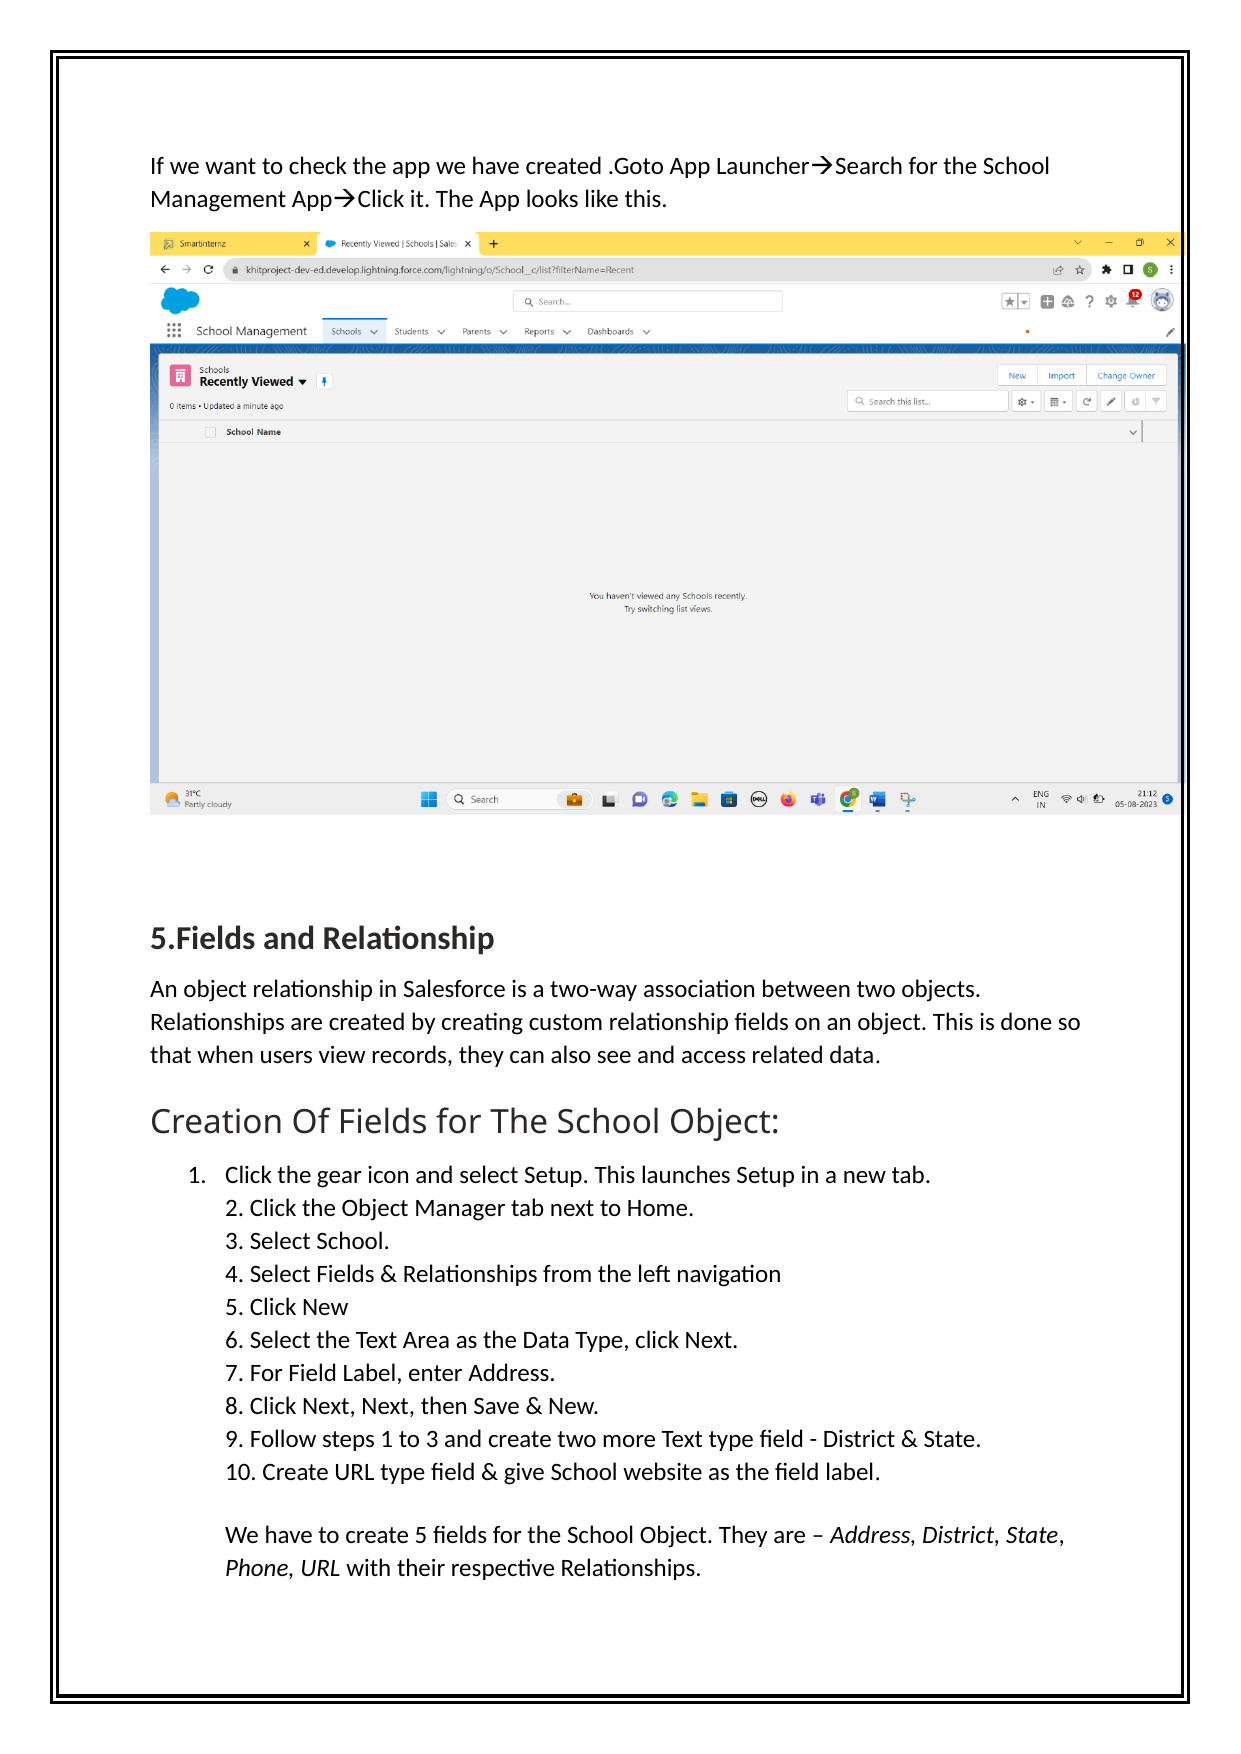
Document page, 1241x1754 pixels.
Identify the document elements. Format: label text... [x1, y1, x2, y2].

picture [150, 232, 1181, 815]
subtitle 5.Fields and Relationship [150, 898, 1090, 957]
subtitle Creation Of Fields for The School Object: [150, 1097, 1090, 1144]
list We have to create 5 fields for the School Object. They are – Address, District, State, Phone, URL with their respective Relationships. [225, 1519, 1090, 1582]
list Click the gear icon and select Setup. This launches Setup in a new tab. 2. Click the Object Manager tab next to Home. 3. Select School. 4. Select Fields & Relationships from the left navigation 5. Click New 6. Select the Text Area as the Data Type, click Next. 7. For Field Label, enter Address. 8. Click Next, Next, then Save & New. 9. Follow steps 1 to 3 and create two more Text type field - District & State. 10. Create URL type field & give School website as the field label. [187, 1159, 1090, 1486]
text If we want to check the app we have created .Goto App LauncherSearch for the School Management AppClick it. The App looks like this. [150, 150, 1090, 213]
text An object relationship in Salesforce is a two-way association between two objects. Relationships are created by creating custom relationship fields on an object. This is done so that when users view records, they can also see and access related data. [150, 973, 1090, 1069]
